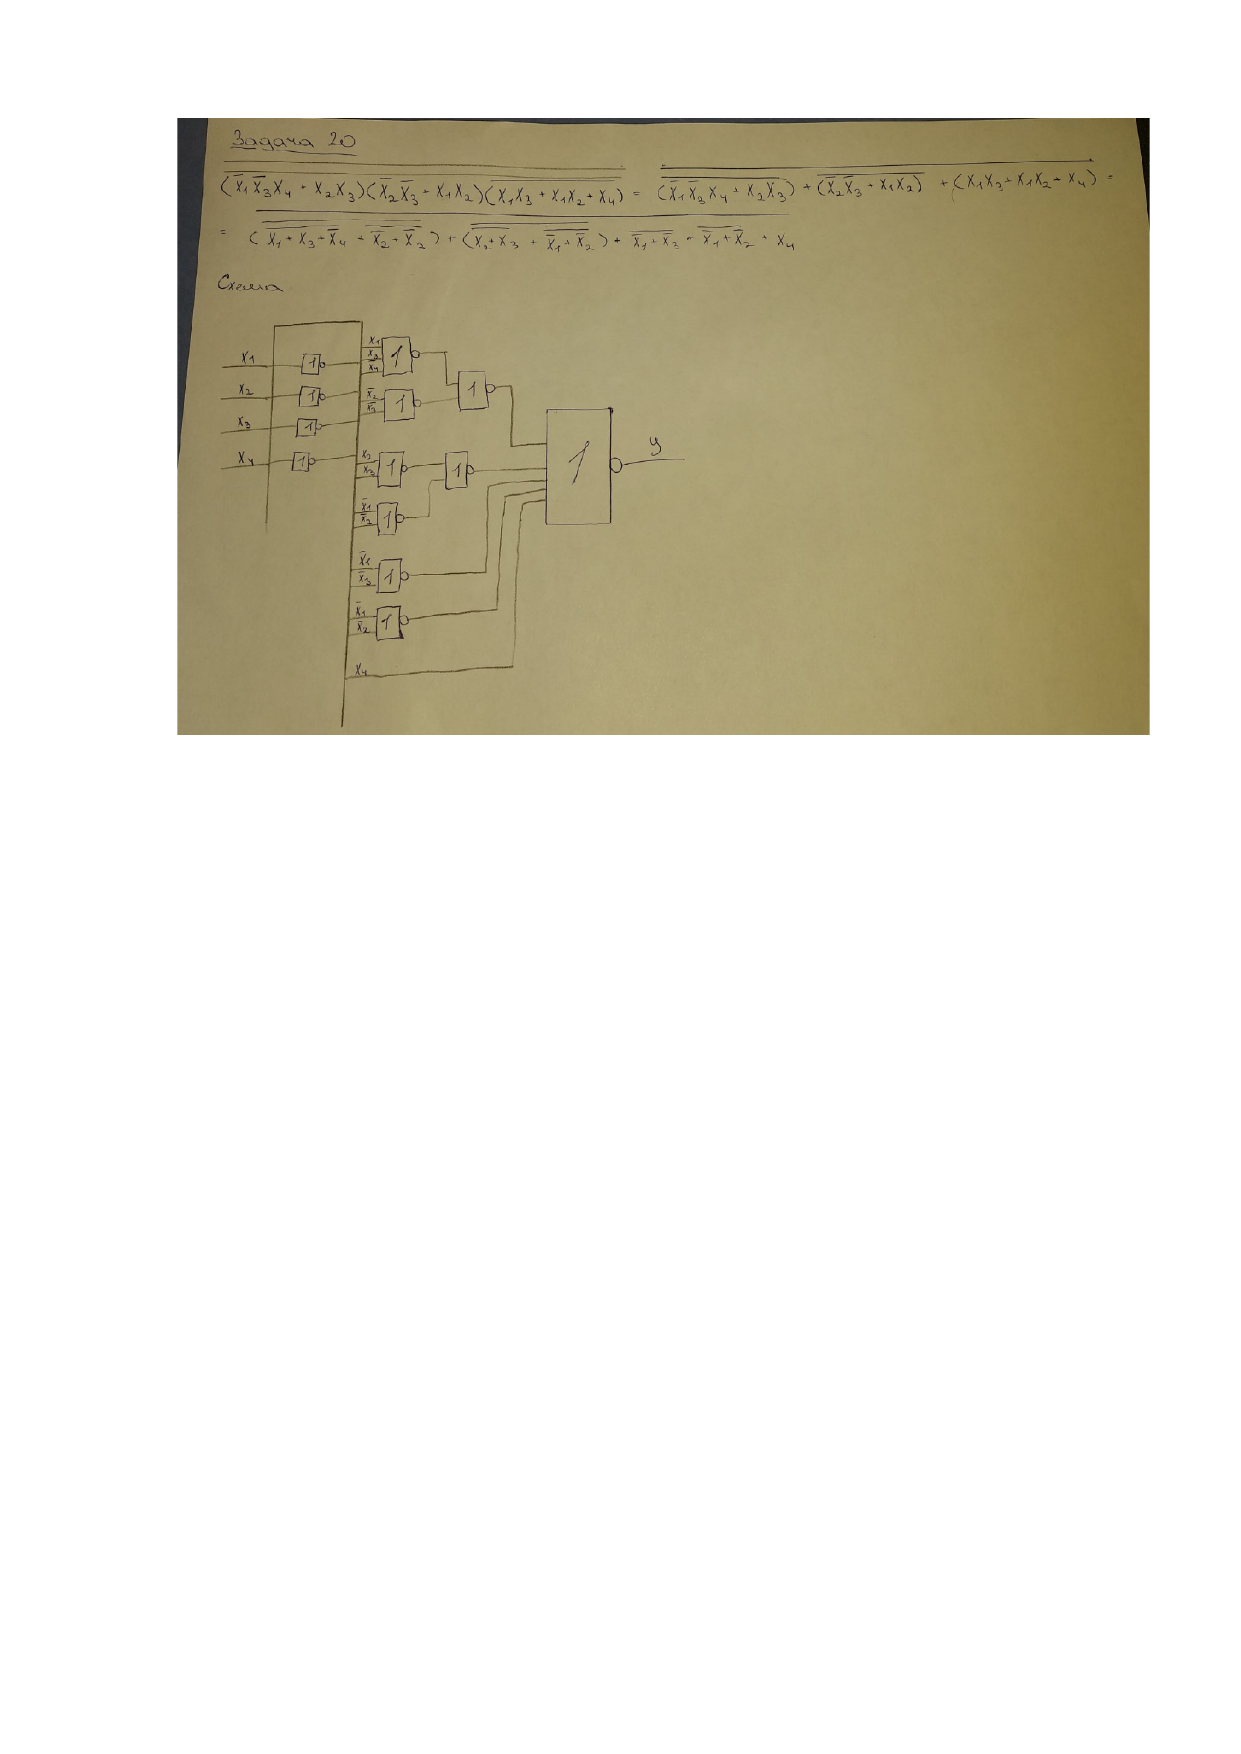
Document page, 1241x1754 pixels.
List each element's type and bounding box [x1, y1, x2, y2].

picture [177, 118, 1150, 735]
